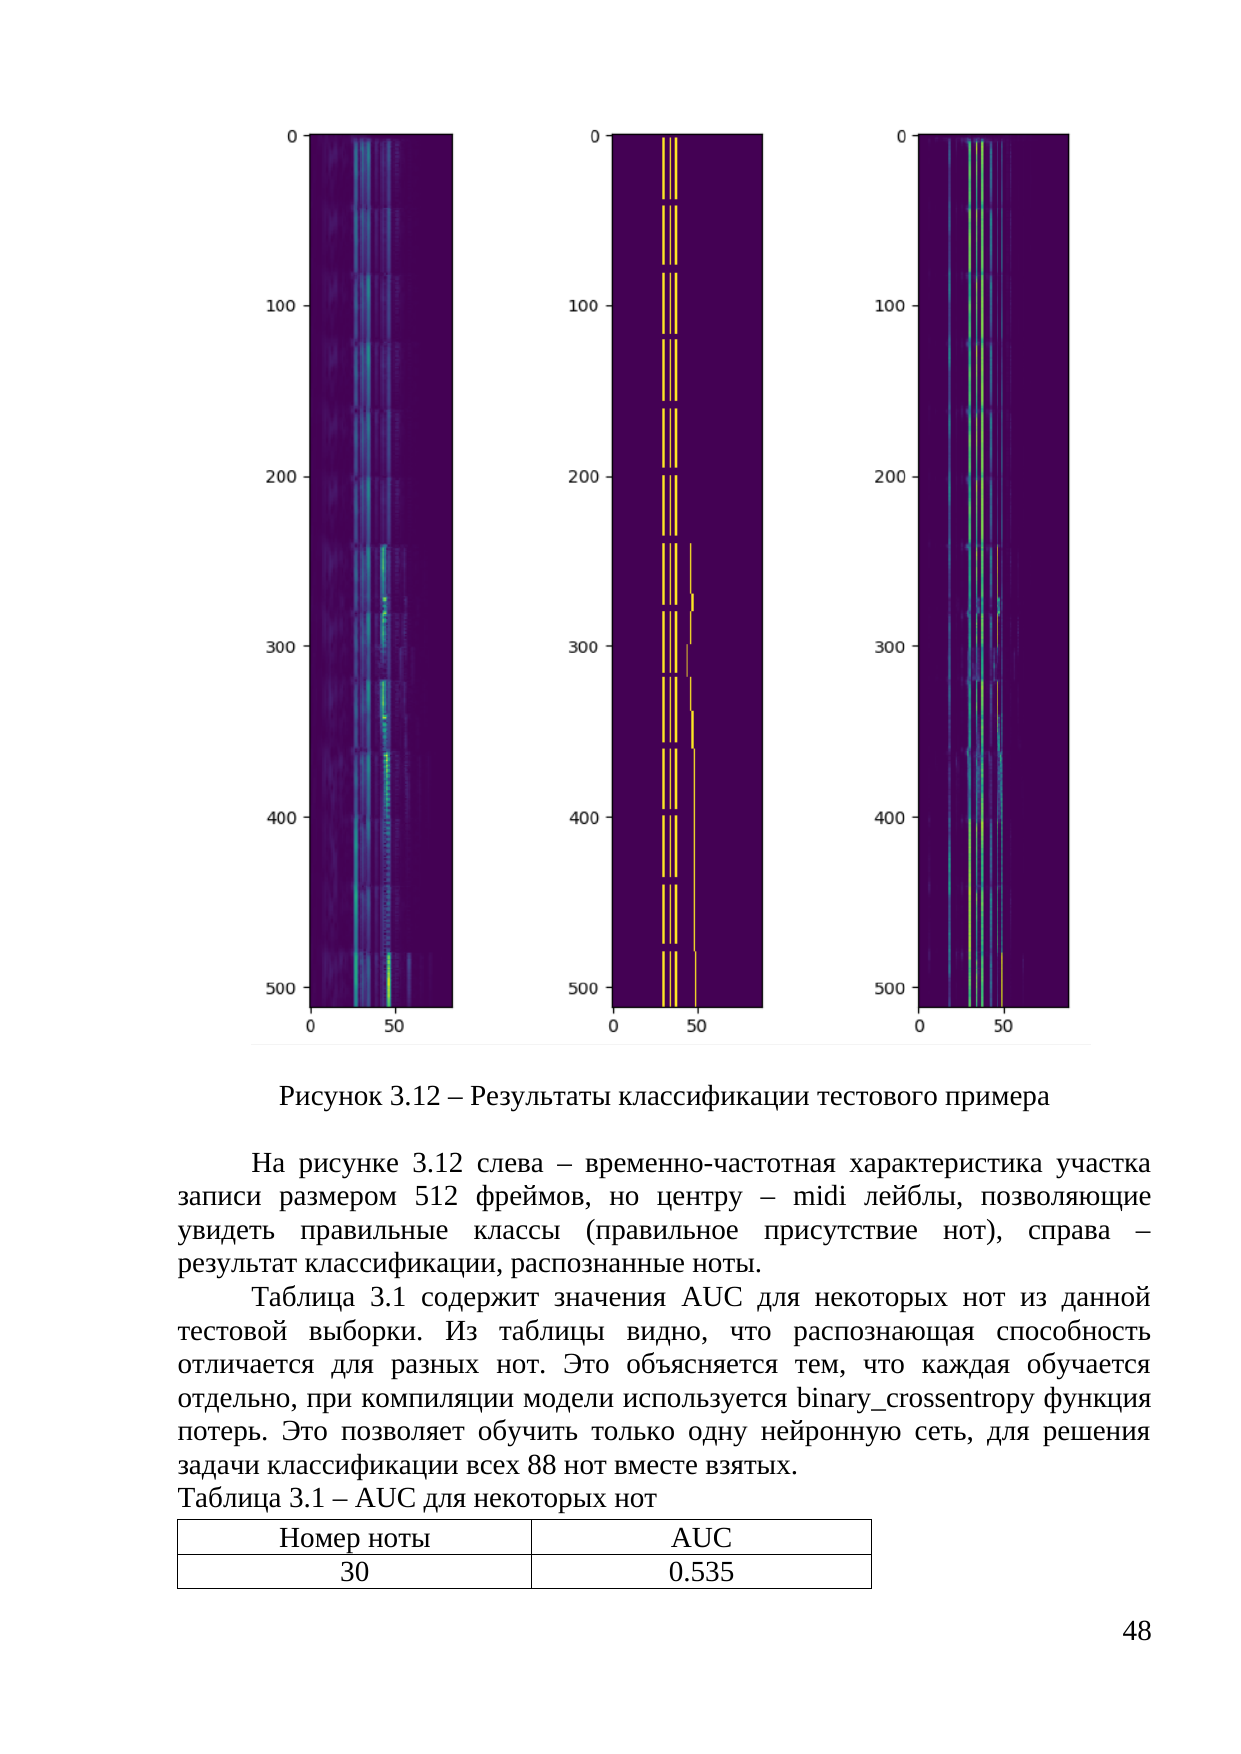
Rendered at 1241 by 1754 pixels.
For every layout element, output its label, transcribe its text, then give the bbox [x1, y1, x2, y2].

text Таблица 3.1 – AUC для некоторых нот [177, 1480, 1152, 1514]
table_header AUC [532, 1520, 871, 1553]
picture [251, 118, 1091, 1045]
text Рисунок 3.12 – Результаты классификации тестового примера [177, 1078, 1152, 1111]
table_cell 0.535 [532, 1555, 871, 1588]
table_cell 30 [178, 1555, 531, 1588]
text На рисунке 3.12 слева – временно-частотная характеристика участка записи размером 512 фреймов, но центру – midi лейблы, позволяющие увидеть правильные классы (правильное присутствие нот), справа – результат классификации, распознанные ноты. [177, 1145, 1152, 1279]
text Таблица 3.1 содержит значения AUC для некоторых нот из данной тестовой выборки. Из таблицы видно, что распознающая способность отличается для разных нот. Это объясняется тем, что каждая обучается отдельно, при компиляции модели используется binary_crossentropy функция потерь. Это позволяет обучить только одну нейронную сеть, для решения задачи классификации всех 88 нот вместе взятых. [177, 1279, 1152, 1480]
table_header Номер ноты [178, 1520, 531, 1553]
